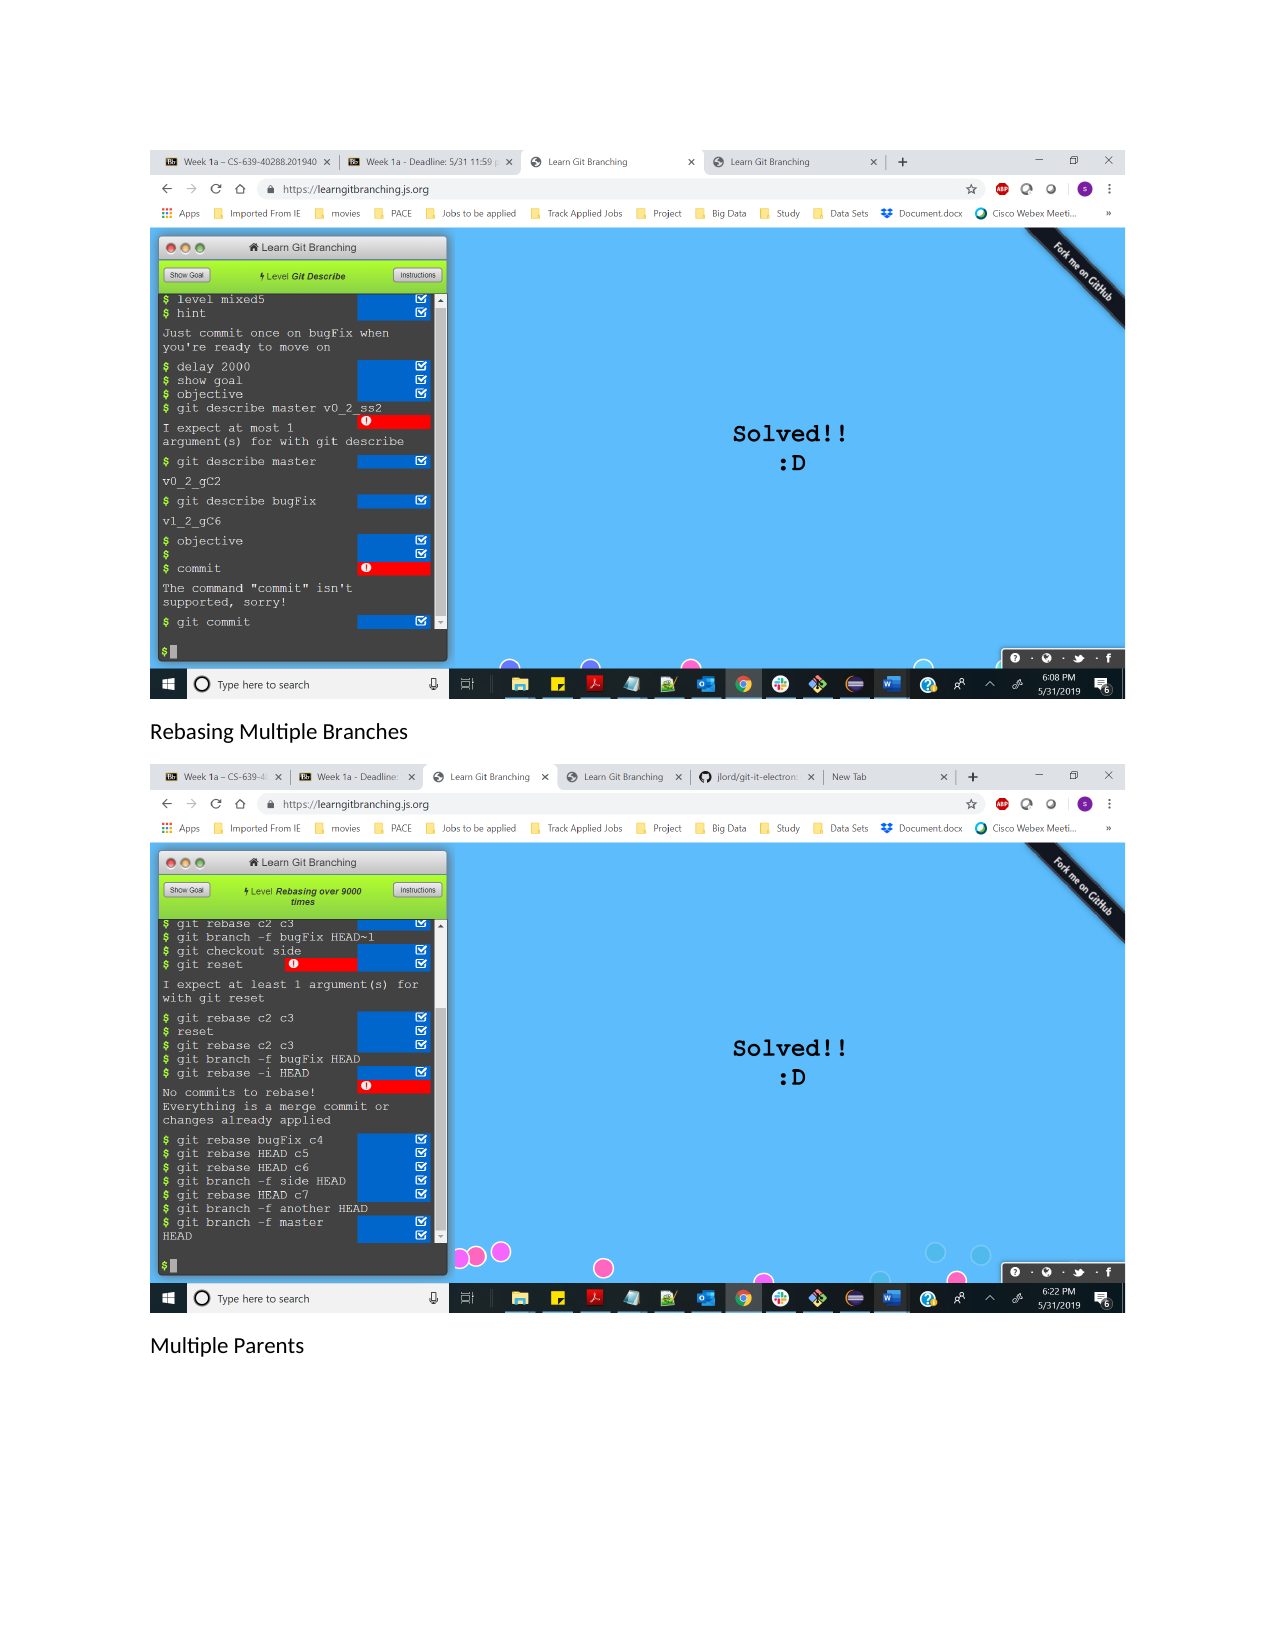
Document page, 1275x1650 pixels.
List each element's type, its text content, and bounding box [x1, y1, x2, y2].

text Rebasing Multiple Branches [150, 717, 1125, 745]
picture [150, 764, 1125, 1313]
text Multiple Parents [150, 1331, 1125, 1359]
picture [150, 150, 1125, 699]
